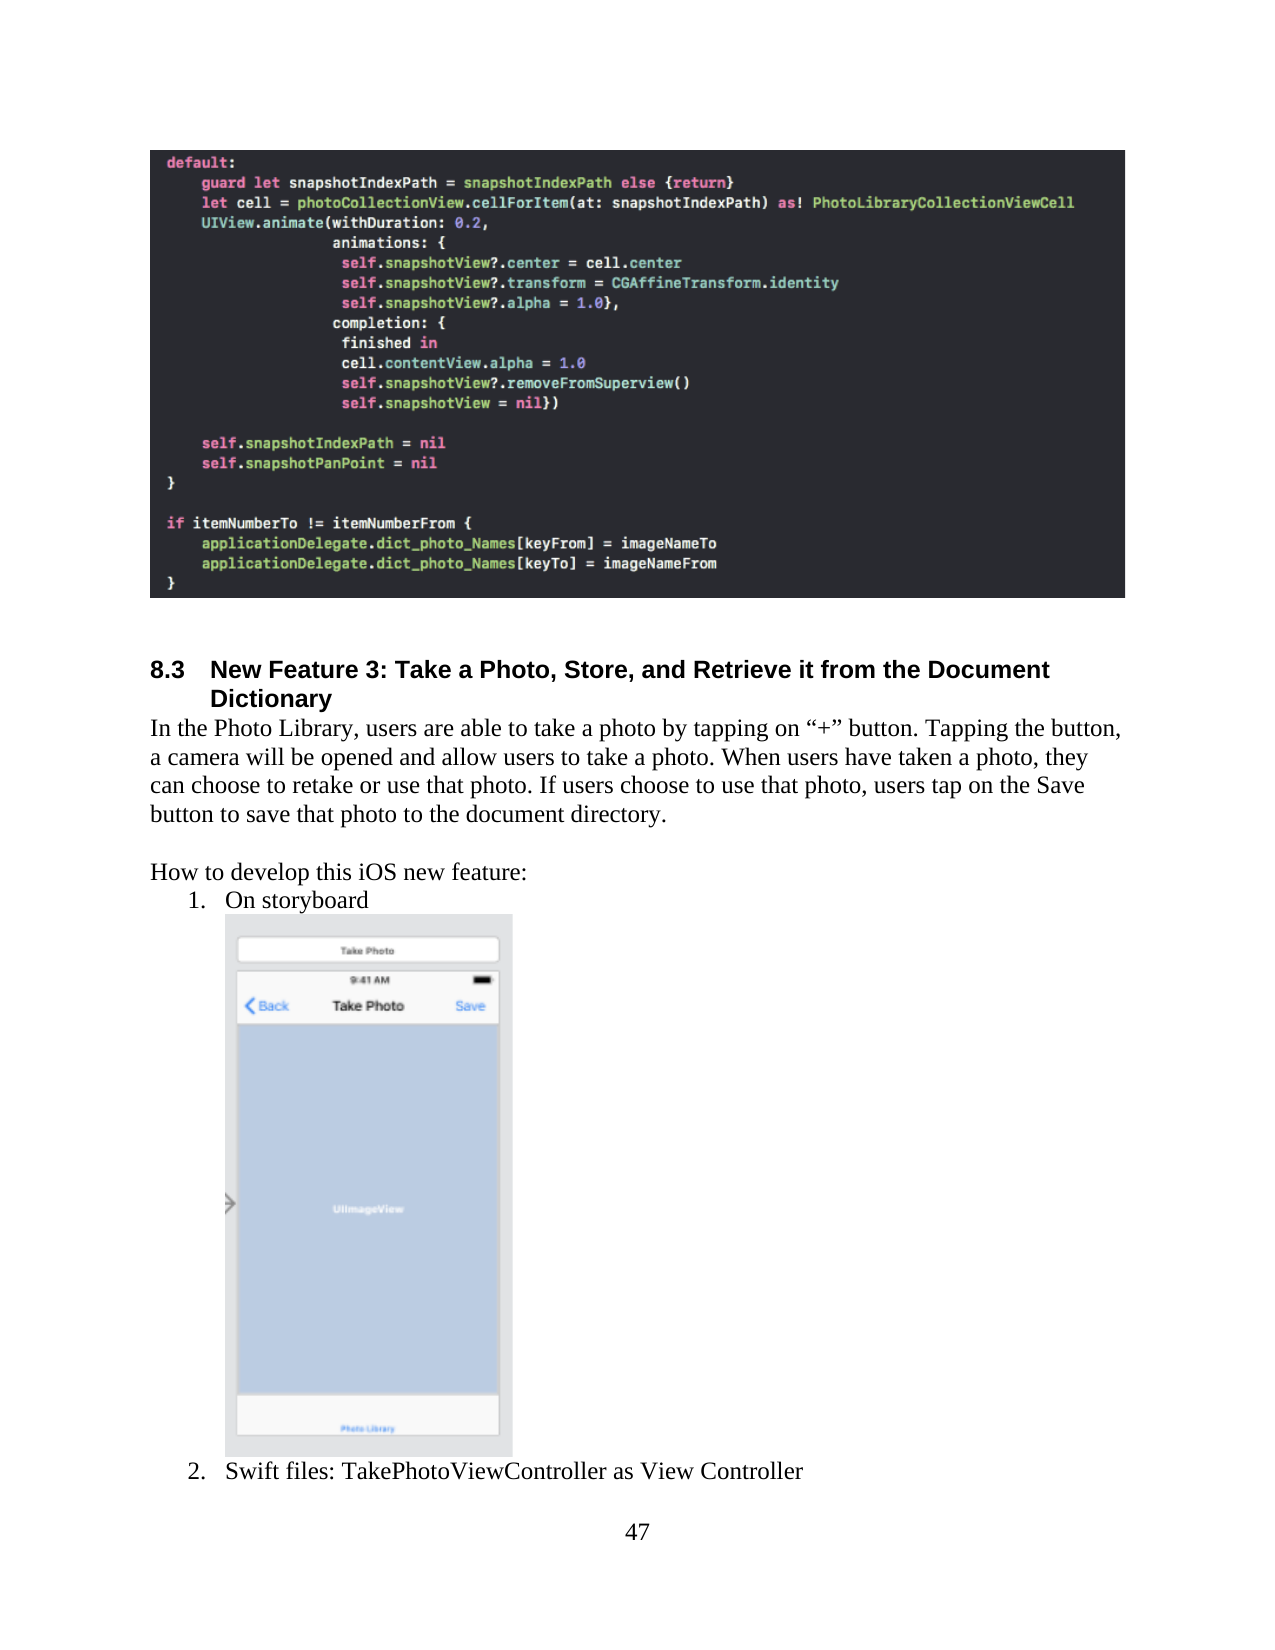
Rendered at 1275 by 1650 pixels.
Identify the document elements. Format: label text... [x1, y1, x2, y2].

list Swift files: TakePhotoViewController as View Controller [187, 1456, 1125, 1485]
subtitle New Feature 3: Take a Photo, Store, and Retrieve it from the Document Dictionary [150, 655, 1125, 713]
list On storyboard [187, 885, 1125, 914]
text In the Photo Library, users are able to take a photo by tapping on “+” button. Tapping the button, a camera will be opened and allow users to take a photo. When users have taken a photo, they can choose to retake or use that photo. If users choose to use that photo, users tap on the Save button to save that photo to the document directory. [150, 713, 1125, 828]
text How to develop this iOS new feature: [150, 857, 1125, 885]
picture [150, 150, 1125, 598]
picture [225, 914, 513, 1457]
